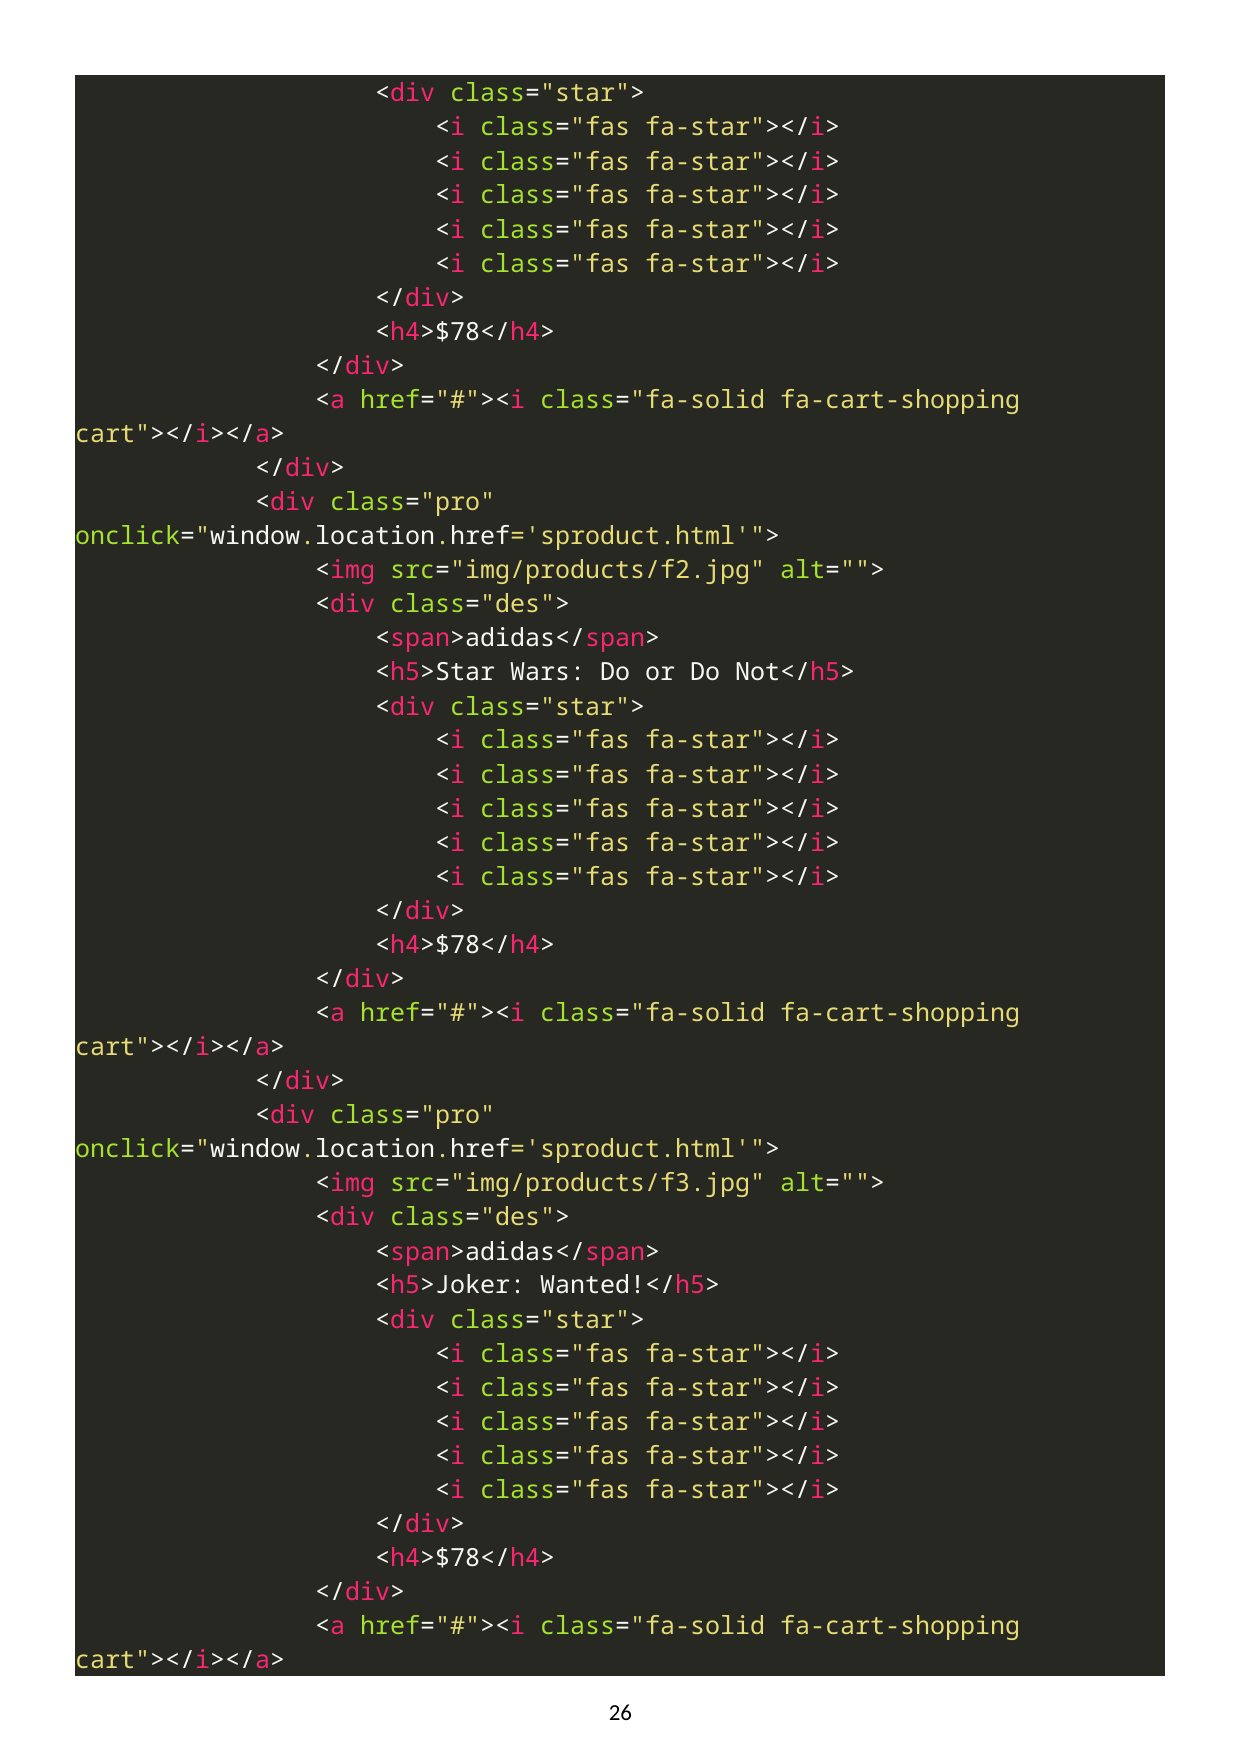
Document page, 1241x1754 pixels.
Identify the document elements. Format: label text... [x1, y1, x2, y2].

text <div class="star"> [75, 75, 1165, 109]
text <h5>Star Wars: Do or Do Not</h5> [75, 654, 1165, 688]
text </div> [75, 450, 1165, 484]
text <i class="fas fa-star"></i> [75, 1369, 1165, 1403]
text <i class="fas fa-star"></i> [75, 1403, 1165, 1437]
text <i class="fas fa-star"></i> [75, 722, 1165, 756]
text </div> [75, 279, 1165, 313]
text </div> [75, 961, 1165, 995]
text <i class="fas fa-star"></i> [75, 1335, 1165, 1369]
text </div> [75, 1063, 1165, 1097]
text <a href="#"><i class="fa-solid fa-cart-shopping cart"></i></a> [75, 1608, 1165, 1676]
text <i class="fas fa-star"></i> [75, 245, 1165, 279]
text <i class="fas fa-star"></i> [75, 109, 1165, 143]
text <div class="pro" onclick="window.location.href='sproduct.html'"> [75, 484, 1165, 552]
text <i class="fas fa-star"></i> [75, 1437, 1165, 1472]
text <span>adidas</span> [75, 620, 1165, 654]
text <a href="#"><i class="fa-solid fa-cart-shopping cart"></i></a> [75, 382, 1165, 450]
text <i class="fas fa-star"></i> [75, 824, 1165, 858]
text <h4>$78</h4> [75, 313, 1165, 347]
text <i class="fas fa-star"></i> [75, 756, 1165, 790]
text <div class="pro" onclick="window.location.href='sproduct.html'"> [75, 1097, 1165, 1165]
text <i class="fas fa-star"></i> [75, 858, 1165, 892]
text <i class="fas fa-star"></i> [75, 143, 1165, 177]
text </div> [75, 1506, 1165, 1540]
text <h4>$78</h4> [75, 1540, 1165, 1574]
text <i class="fas fa-star"></i> [75, 211, 1165, 245]
text <div class="des"> [75, 1199, 1165, 1233]
text <div class="des"> [75, 586, 1165, 620]
text <div class="star"> [75, 1301, 1165, 1335]
text </div> [75, 892, 1165, 927]
text <img src="img/products/f2.jpg" alt=""> [75, 552, 1165, 586]
text <a href="#"><i class="fa-solid fa-cart-shopping cart"></i></a> [75, 995, 1165, 1063]
text <h5>Joker: Wanted!</h5> [75, 1267, 1165, 1301]
text <i class="fas fa-star"></i> [75, 1472, 1165, 1506]
text <i class="fas fa-star"></i> [75, 790, 1165, 824]
text </div> [75, 1574, 1165, 1608]
text <span>adidas</span> [75, 1233, 1165, 1267]
text <img src="img/products/f3.jpg" alt=""> [75, 1165, 1165, 1199]
text <div class="star"> [75, 688, 1165, 722]
text <i class="fas fa-star"></i> [75, 177, 1165, 211]
text </div> [75, 347, 1165, 382]
text <h4>$78</h4> [75, 927, 1165, 961]
